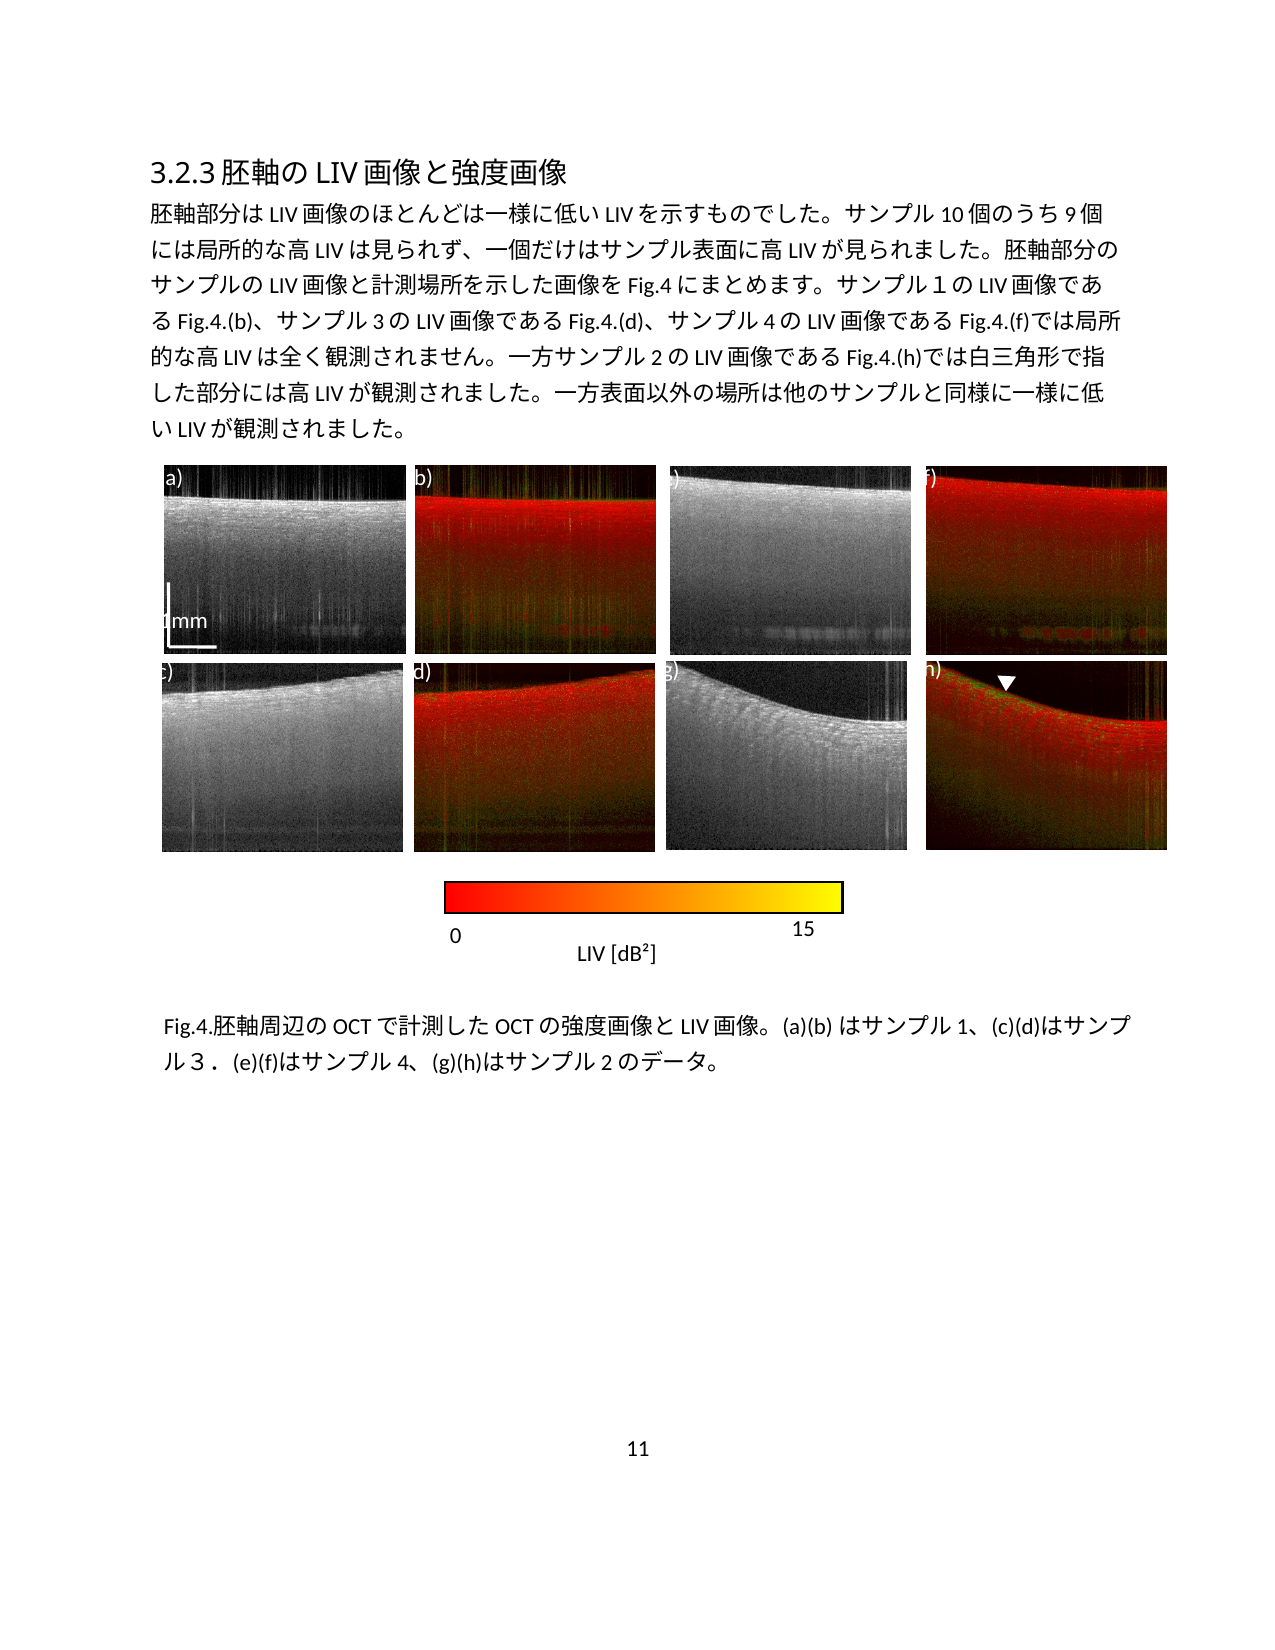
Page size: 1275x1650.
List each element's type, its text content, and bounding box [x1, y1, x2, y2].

picture [414, 663, 655, 852]
picture [670, 466, 911, 655]
picture [666, 661, 907, 850]
picture [164, 465, 406, 654]
picture [415, 465, 656, 654]
picture [926, 466, 1167, 655]
subtitle 3.2.3胚軸のLIV画像と強度画像 [150, 150, 1125, 192]
text 胚軸部分はLIV画像のほとんどは一様に低いLIVを示すものでした。サンプル10個のうち9個には局所的な高LIVは見られず、一個だけはサンプル表面に高LIVが見られました。胚軸部分のサンプルのLIV画像と計測場所を示した画像をFig.4にまとめます。サンプル１のLIV画像であるFig.4.(b)、サンプル3のLIV画像であるFig.4.(d)、サンプル4のLIV画像であるFig.4.(f)では局所的な高LIVは全く観測されません。一方サンプル2のLIV画像であるFig.4.(h)では白三角形で指した部分には高LIVが観測されました。一方表面以外の場所は他のサンプルと同様に一様に低いLIVが観測されました。 [150, 196, 1125, 444]
picture [162, 663, 403, 852]
picture [926, 661, 1167, 850]
